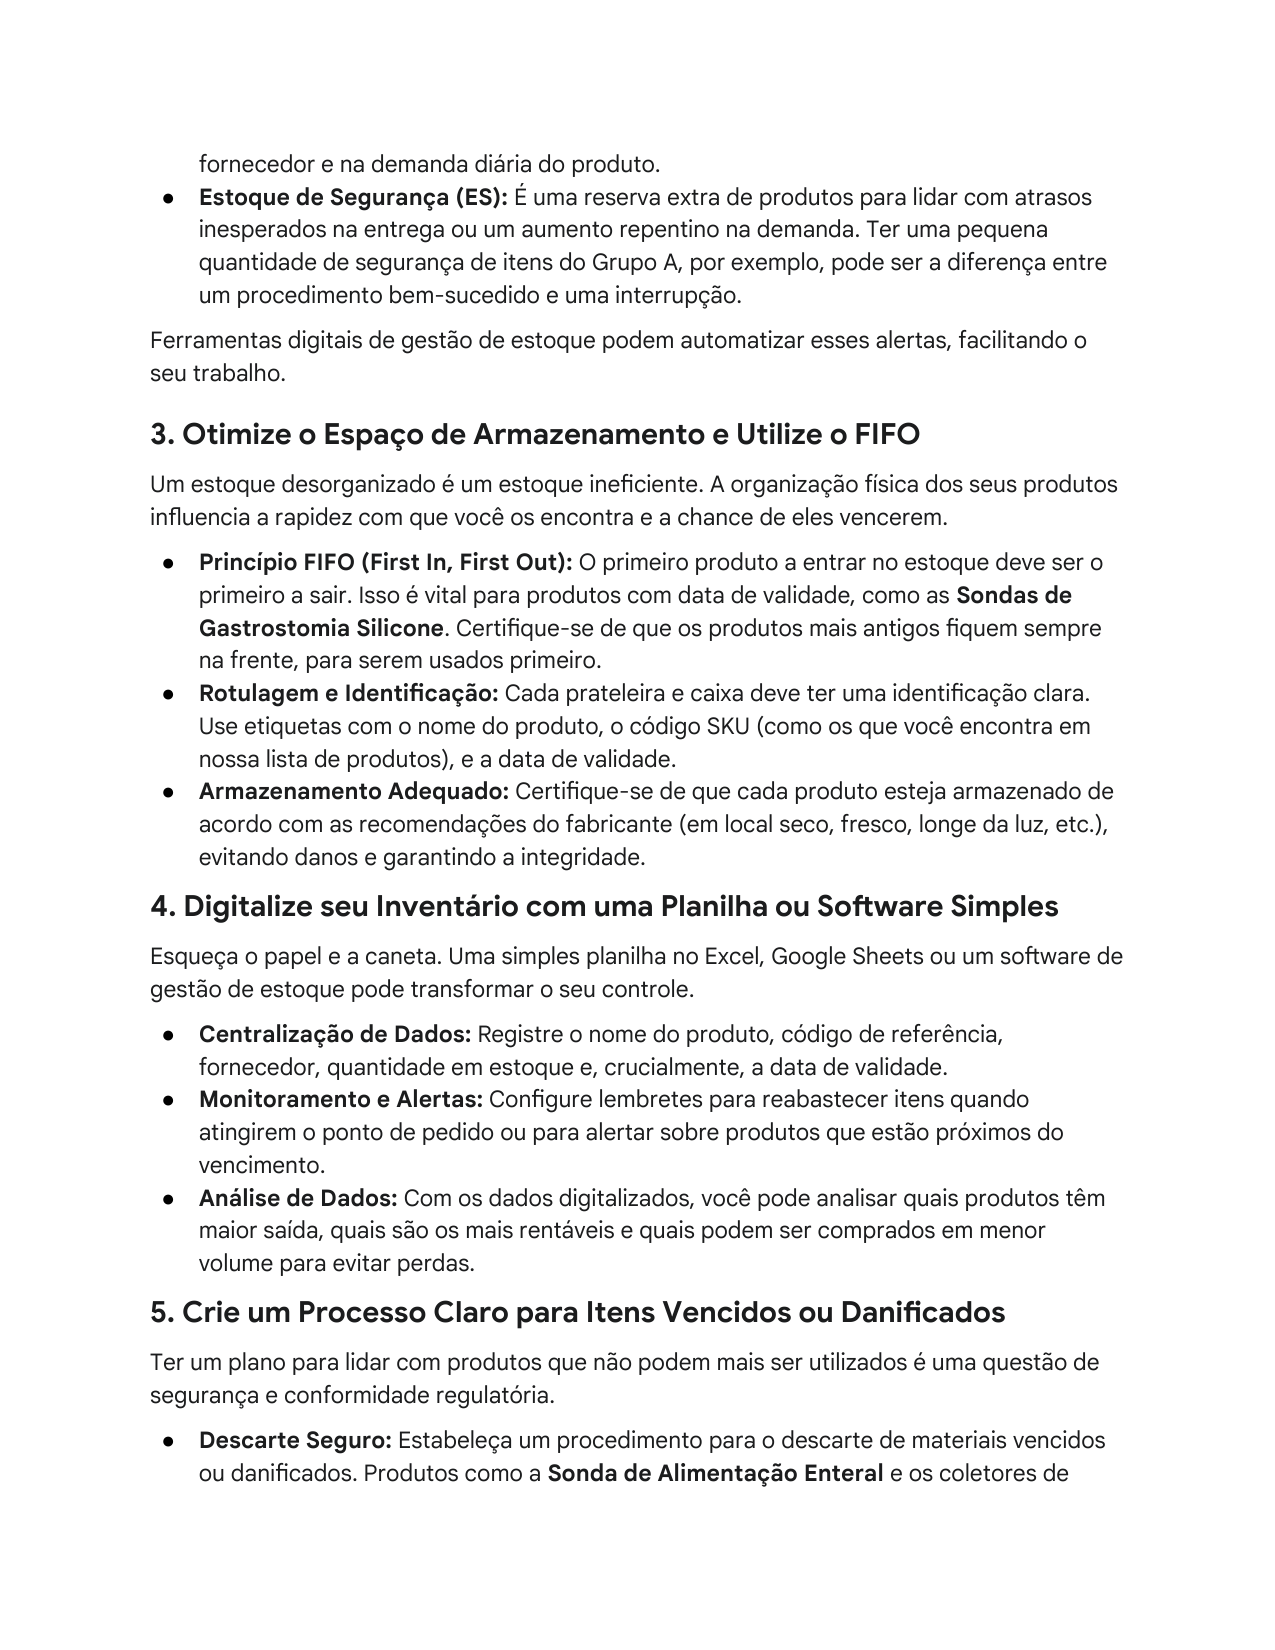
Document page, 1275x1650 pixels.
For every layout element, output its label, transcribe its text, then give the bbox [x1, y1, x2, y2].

list Rotulagem e Identificação: Cada prateleira e caixa deve ter uma identificação clara. Use etiquetas com o nome do produto, o código SKU (como os que você encontra em nossa lista de produtos), e a data de validade. [161, 679, 1125, 773]
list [161, 1426, 1125, 1488]
text Ter um plano para lidar com produtos que não podem mais ser utilizados é uma questão de segurança e conformidade regulatória. [150, 1348, 1125, 1410]
list Armazenamento Adequado: Certifique-se de que cada produto esteja armazenado de acordo com as recomendações do fabricante (em local seco, fresco, longe da luz, etc.), evitando danos e garantindo a integridade. [161, 777, 1125, 872]
list Análise de Dados: Com os dados digitalizados, você pode analisar quais produtos têm maior saída, quais são os mais rentáveis e quais podem ser comprados em menor volume para evitar perdas. [161, 1184, 1125, 1278]
text Esqueça o papel e a caneta. Uma simples planilha no Excel, Google Sheets ou um software de gestão de estoque pode transformar o seu controle. [150, 942, 1125, 1004]
list Monitoramento e Alertas: Configure lembretes para reabastecer itens quando atingirem o ponto de pedido ou para alertar sobre produtos que estão próximos do vencimento. [161, 1086, 1125, 1180]
text Ferramentas digitais de gestão de estoque podem automatizar esses alertas, facilitando o seu trabalho. [150, 326, 1125, 387]
subtitle 4. Digitalize seu Inventário com uma Planilha ou Software Simples [150, 888, 1125, 925]
subtitle 5. Crie um Processo Claro para Itens Vencidos ou Danificados [150, 1294, 1125, 1331]
list Centralização de Dados: Registre o nome do produto, código de referência, fornecedor, quantidade em estoque e, crucialmente, a data de validade. [161, 1020, 1125, 1082]
list Princípio FIFO (First In, First Out): O primeiro produto a entrar no estoque deve ser o primeiro a sair. Isso é vital para produtos com data de validade, como as Sondas de Gastrostomia Silicone. Certifique-se de que os produtos mais antigos fiquem sempre na frente, para serem usados primeiro. [161, 548, 1125, 675]
text Um estoque desorganizado é um estoque ineficiente. A organização física dos seus produtos influencia a rapidez com que você os encontra e a chance de eles vencerem. [150, 471, 1125, 532]
subtitle 3. Otimize o Espaço de Armazenamento e Utilize o FIFO [150, 416, 1125, 453]
list Estoque de Segurança (ES): É uma reserva extra de produtos para lidar com atrasos inesperados na entrega ou um aumento repentino na demanda. Ter uma pequena quantidade de segurança de itens do Grupo A, por exemplo, pode ser a diferença entre um procedimento bem-sucedido e uma interrupção. [161, 183, 1125, 309]
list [161, 150, 1125, 179]
